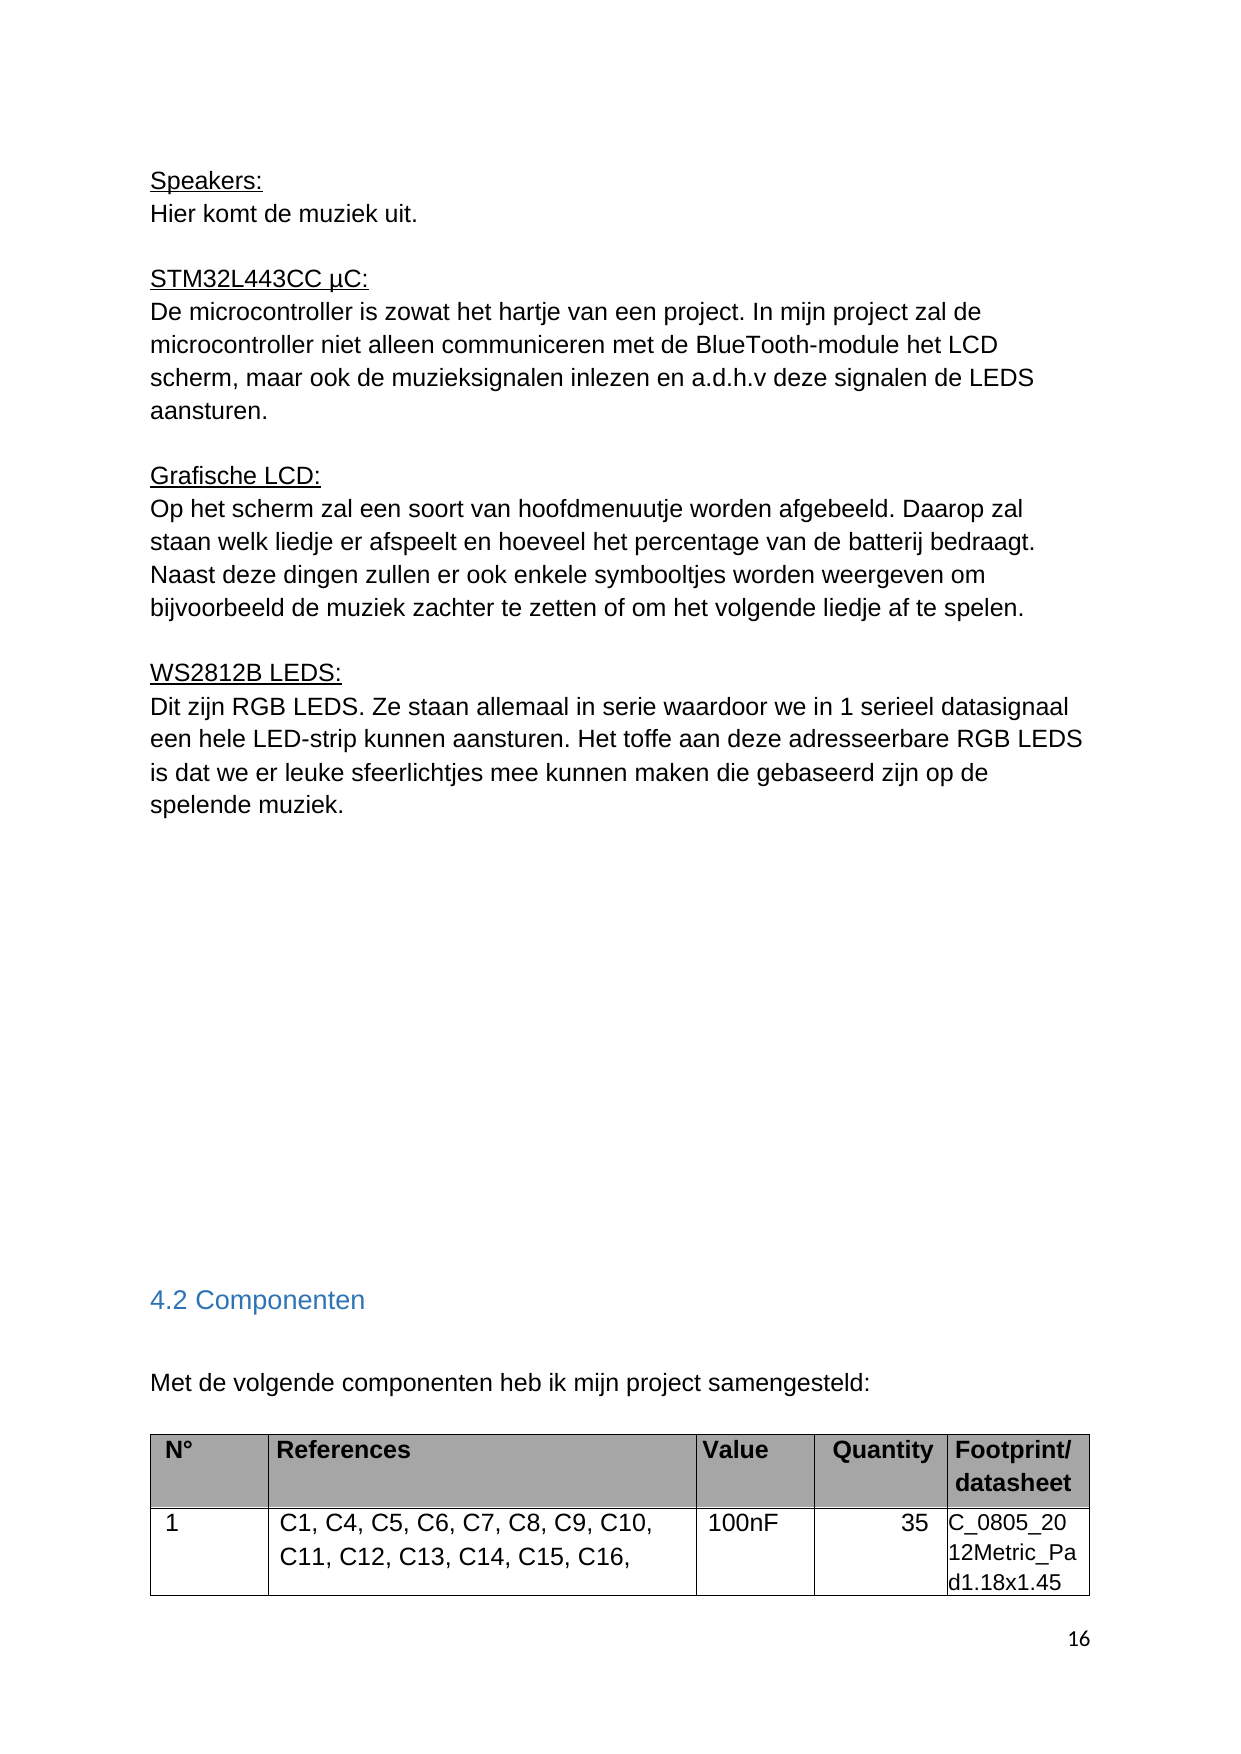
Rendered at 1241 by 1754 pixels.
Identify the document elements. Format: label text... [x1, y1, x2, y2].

text 4.2 Componenten [150, 1253, 1090, 1315]
table_cell 100nF [697, 1509, 814, 1595]
table_cell C1, C4, C5, C6, C7, C8, C9, C10, C11, C12, C13, C14, C15, C16, C17, C18, C19, C20, C21, C22, C23, C24, C25, C26, C27, C40, C41, C48, C49, C51, C52, C53, C54, C55, C57 [269, 1509, 696, 1595]
text WS2812B LEDS: Dit zijn RGB LEDS. Ze staan allemaal in serie waardoor we in 1 serieel datasignaal een hele LED-strip kunnen aansturen. Het toffe aan deze adresseerbare RGB LEDS is dat we er leuke sfeerlichtjes mee kunnen maken die gebaseerd zijn op de spelende muziek. [150, 658, 1090, 819]
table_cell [948, 1509, 1089, 1595]
text Grafische LCD: Op het scherm zal een soort van hoofdmenuutje worden afgebeeld. Daarop zal staan welk liedje er afspeelt en hoeveel het percentage van de batterij bedraagt. Naast deze dingen zullen er ook enkele symbooltjes worden weergeven om bijvoorbeeld de muziek zachter te zetten of om het volgende liedje af te spelen. [150, 461, 1090, 654]
text STM32L443CC µC: De microcontroller is zowat het hartje van een project. In mijn project zal de microcontroller niet alleen communiceren met de BlueTooth-module het LCD scherm, maar ook de muzieksignalen inlezen en a.d.h.v deze signalen de LEDS aansturen. [150, 264, 1090, 457]
table_header N° [151, 1435, 268, 1507]
text Speakers: Hier komt de muziek uit. [150, 133, 1090, 260]
table_header References [269, 1435, 696, 1507]
table_cell 35 [815, 1509, 947, 1595]
table_header Quantity [815, 1435, 947, 1507]
table_cell 1 [151, 1509, 268, 1595]
text Met de volgende componenten heb ik mijn project samengesteld: [150, 1368, 1090, 1396]
table_header Value [697, 1435, 814, 1507]
table_header Footprint/datasheet [948, 1435, 1089, 1507]
